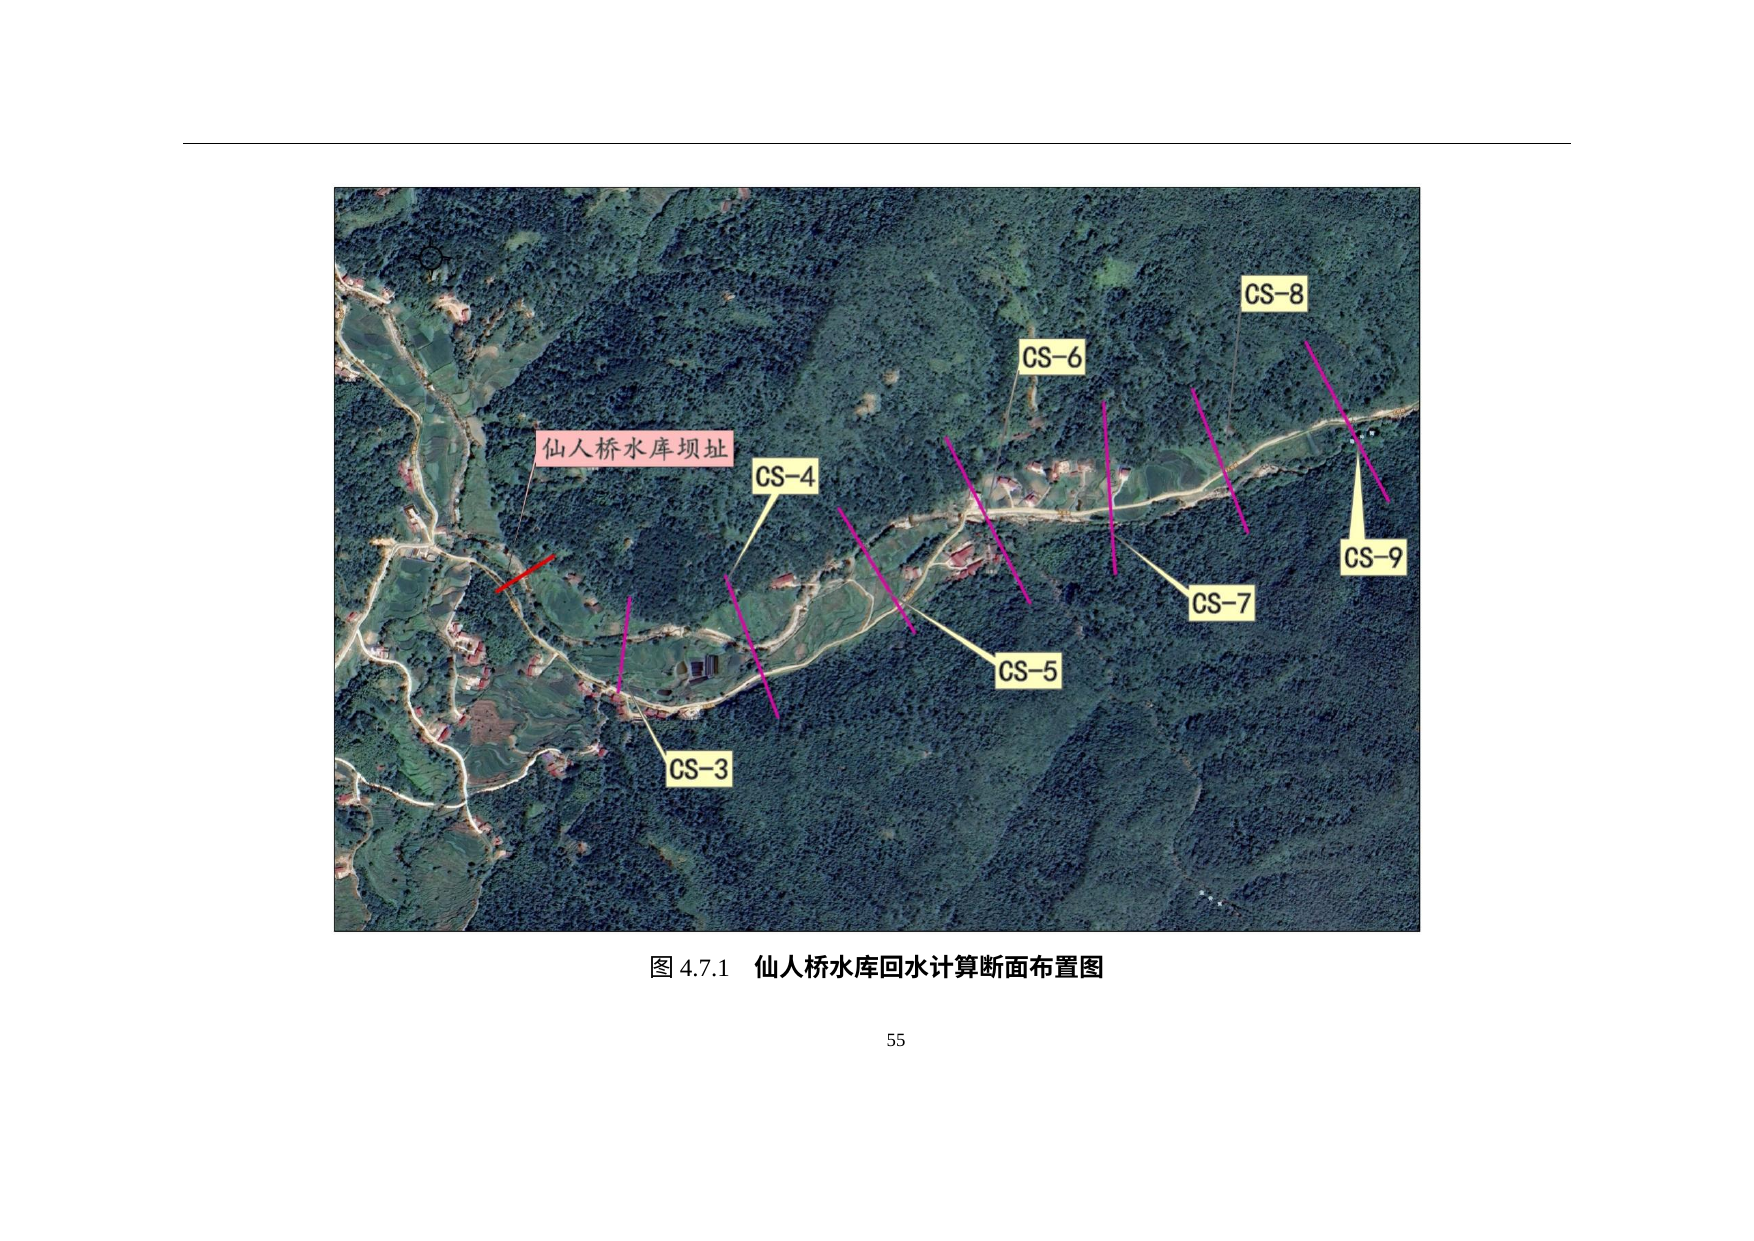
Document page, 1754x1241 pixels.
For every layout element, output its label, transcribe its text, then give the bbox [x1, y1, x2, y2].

picture [331, 183, 1423, 935]
text 图4.7.1 仙人桥水库回水计算断面布置图 [183, 934, 1571, 987]
